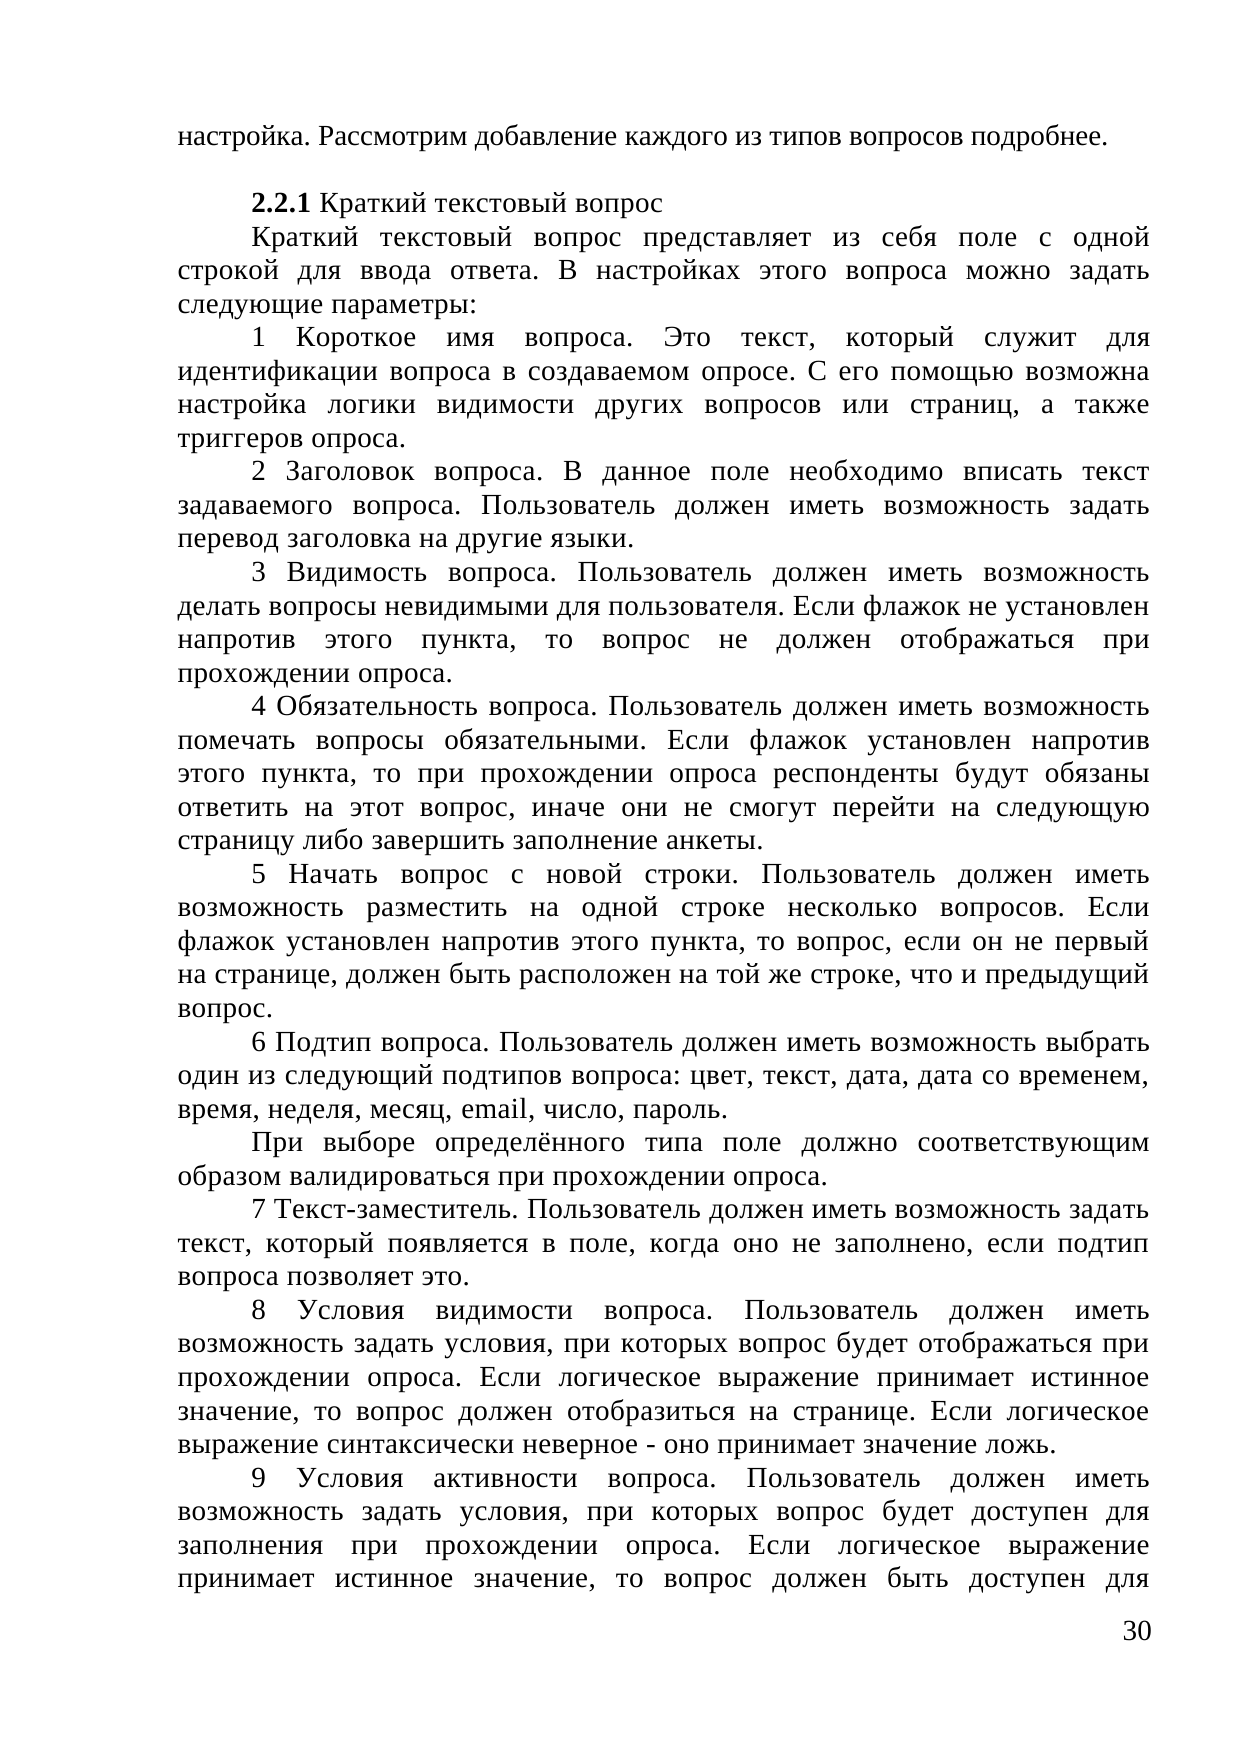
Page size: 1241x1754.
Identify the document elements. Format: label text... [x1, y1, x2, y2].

text 7 Текст-заместитель. Пользователь должен иметь возможность задать текст, который появляется в поле, когда оно не заполнено, если подтип вопроса позволяет это. [177, 1191, 1152, 1292]
text 4 Обязательность вопроса. Пользователь должен иметь возможность помечать вопросы обязательными. Если флажок установлен напротив этого пункта, то при прохождении опроса респонденты будут обязаны ответить на этот вопрос, иначе они не смогут перейти на следующую страницу либо завершить заполнение анкеты. [177, 688, 1152, 856]
text Краткий текстовый вопрос представляет из себя поле с одной строкой для ввода ответа. В настройках этого вопроса можно задать следующие параметры: [177, 219, 1152, 319]
text 2 Заголовок вопроса. В данное поле необходимо вписать текст задаваемого вопроса. Пользователь должен иметь возможность задать перевод заголовка на другие языки. [177, 453, 1152, 554]
text 5 Начать вопрос с новой строки. Пользователь должен иметь возможность разместить на одной строке несколько вопросов. Если флажок установлен напротив этого пункта, то вопрос, если он не первый на странице, должен быть расположен на той же строке, что и предыдущий вопрос. [177, 856, 1152, 1024]
text 3 Видимость вопроса. Пользователь должен иметь возможность делать вопросы невидимыми для пользователя. Если флажок не установлен напротив этого пункта, то вопрос не должен отображаться при прохождении опроса. [177, 554, 1152, 688]
text При выборе определённого типа поле должно соответствующим образом валидироваться при прохождении опроса. [177, 1124, 1152, 1191]
text 1 Короткое имя вопроса. Это текст, который служит для идентификации вопроса в создаваемом опросе. С его помощью возможна настройка логики видимости других вопросов или страниц, а также триггеров опроса. [177, 319, 1152, 453]
text 6 Подтип вопроса. Пользователь должен иметь возможность выбрать один из следующий подтипов вопроса: цвет, текст, дата, дата со временем, время, неделя, месяц, email, число, пароль. [177, 1024, 1152, 1124]
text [177, 1460, 1152, 1594]
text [177, 118, 1152, 152]
text 2.2.1 Краткий текстовый вопрос [177, 185, 1152, 219]
text 8 Условия видимости вопроса. Пользователь должен иметь возможность задать условия, при которых вопрос будет отображаться при прохождении опроса. Если логическое выражение принимает истинное значение, то вопрос должен отобразиться на странице. Если логическое выражение синтаксически неверное - оно принимает значение ложь. [177, 1292, 1152, 1460]
